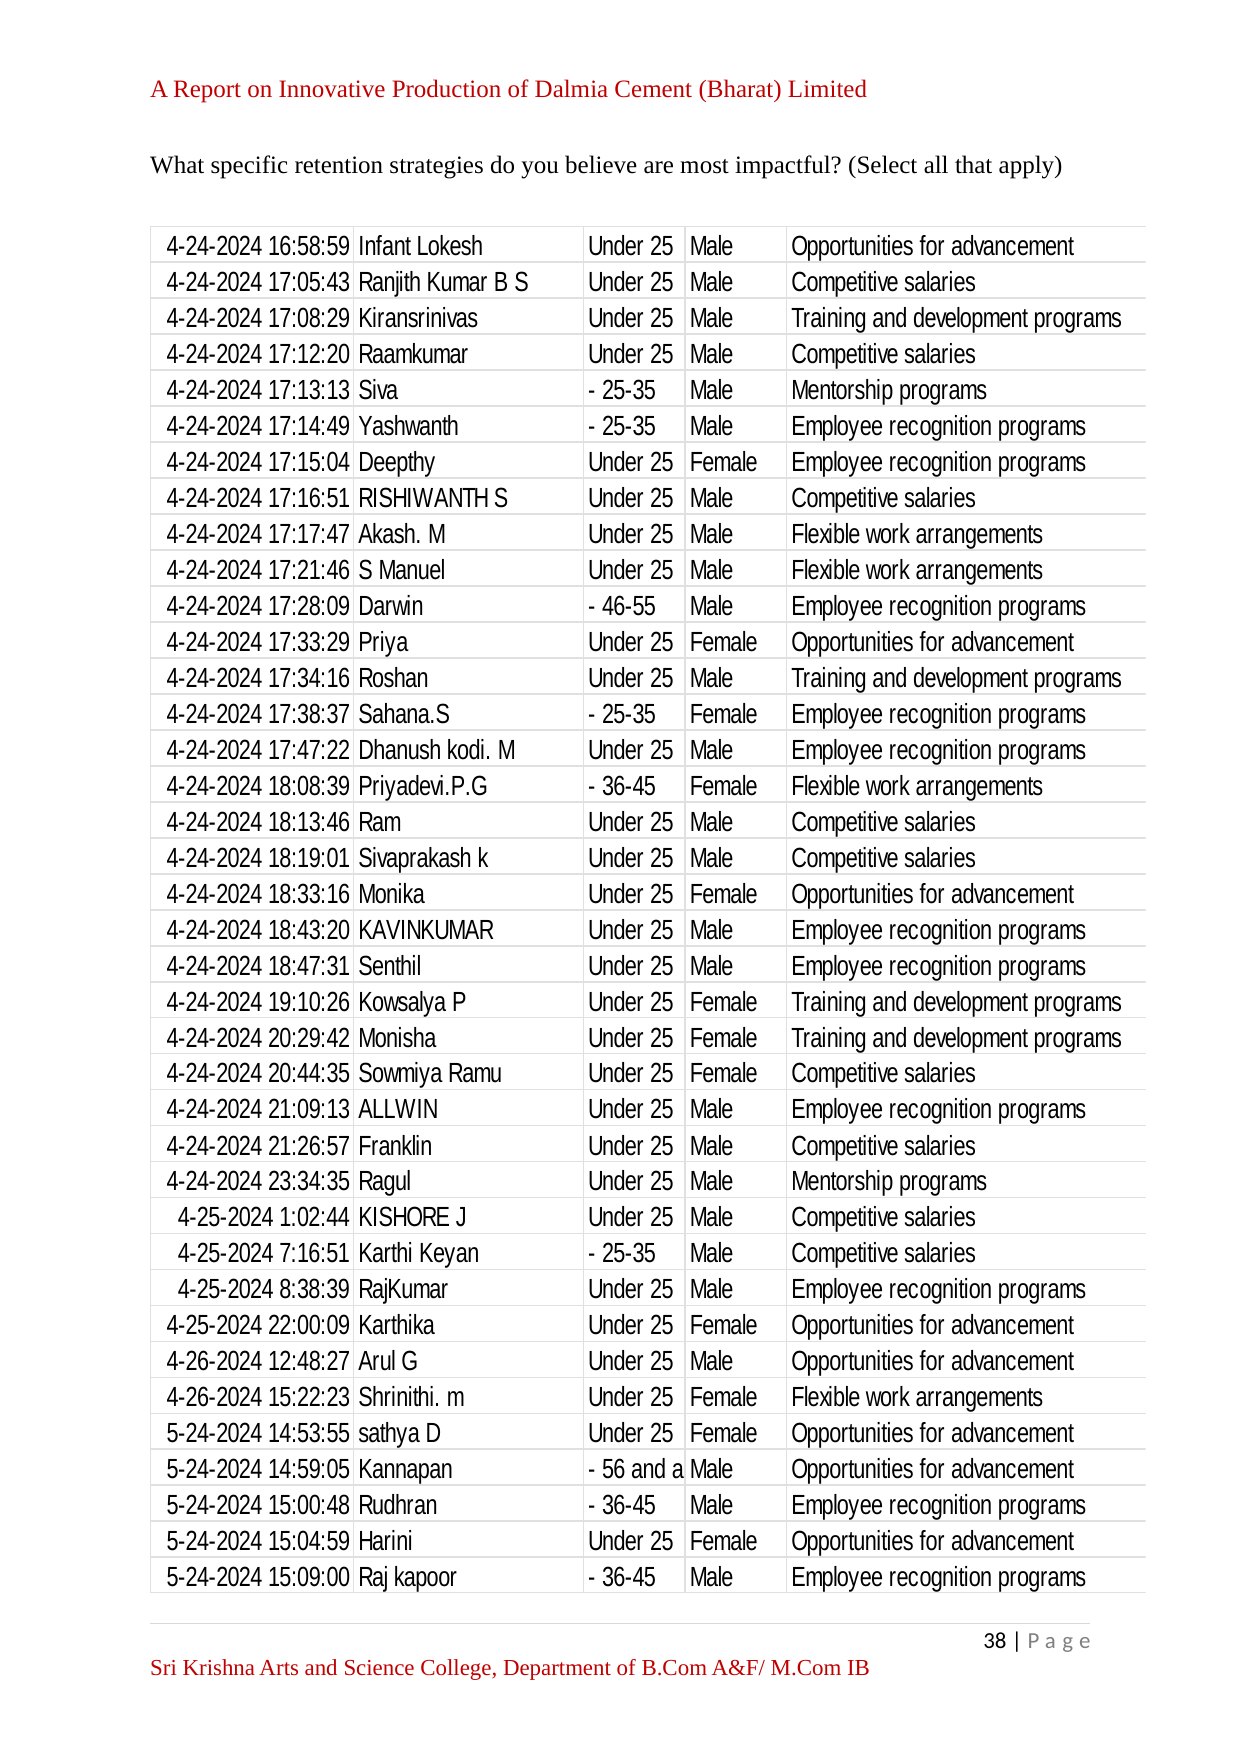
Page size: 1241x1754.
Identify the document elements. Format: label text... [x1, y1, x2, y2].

text What specific retention strategies do you believe are most impactful? (Select all that apply) [150, 150, 1090, 179]
